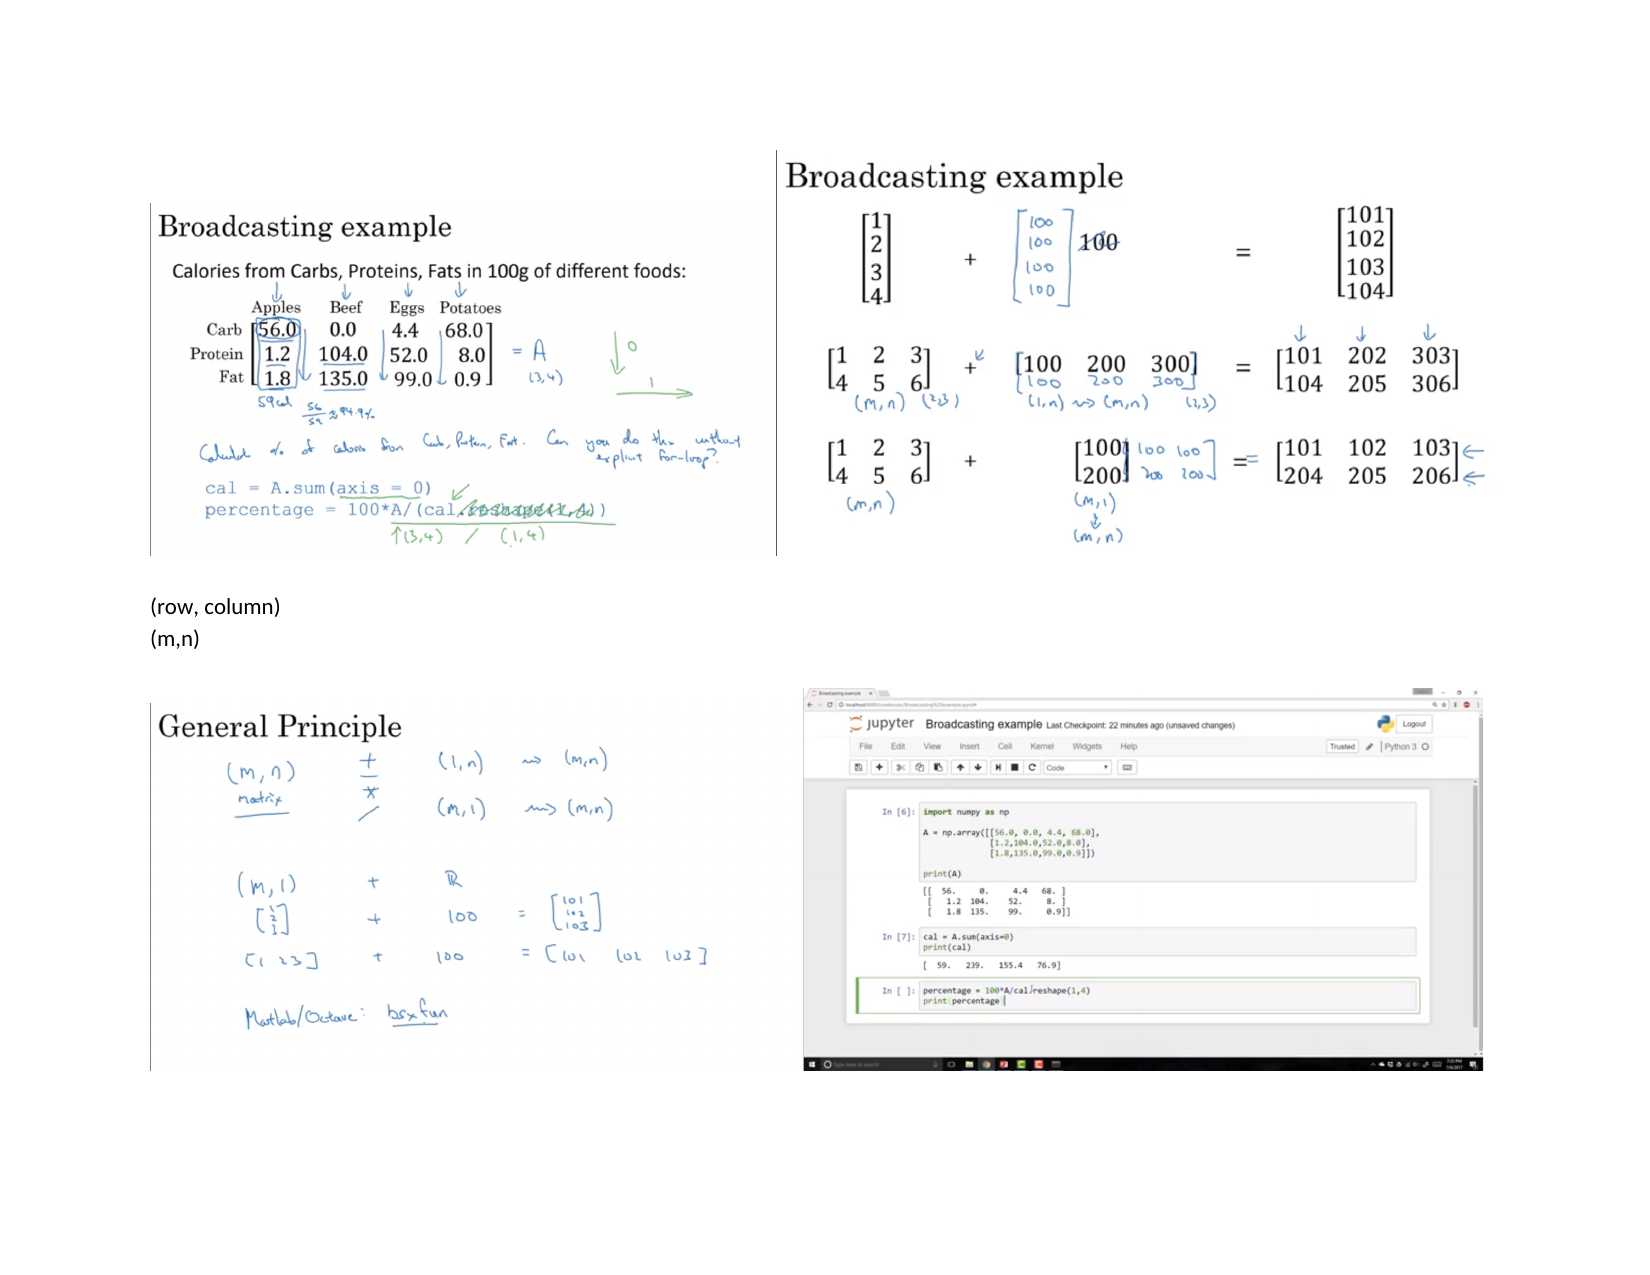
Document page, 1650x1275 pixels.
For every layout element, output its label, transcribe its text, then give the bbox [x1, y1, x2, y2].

picture [150, 688, 1484, 1071]
text (row, column) [150, 592, 1500, 620]
text (m,n) [150, 624, 1500, 652]
picture [150, 150, 1498, 556]
